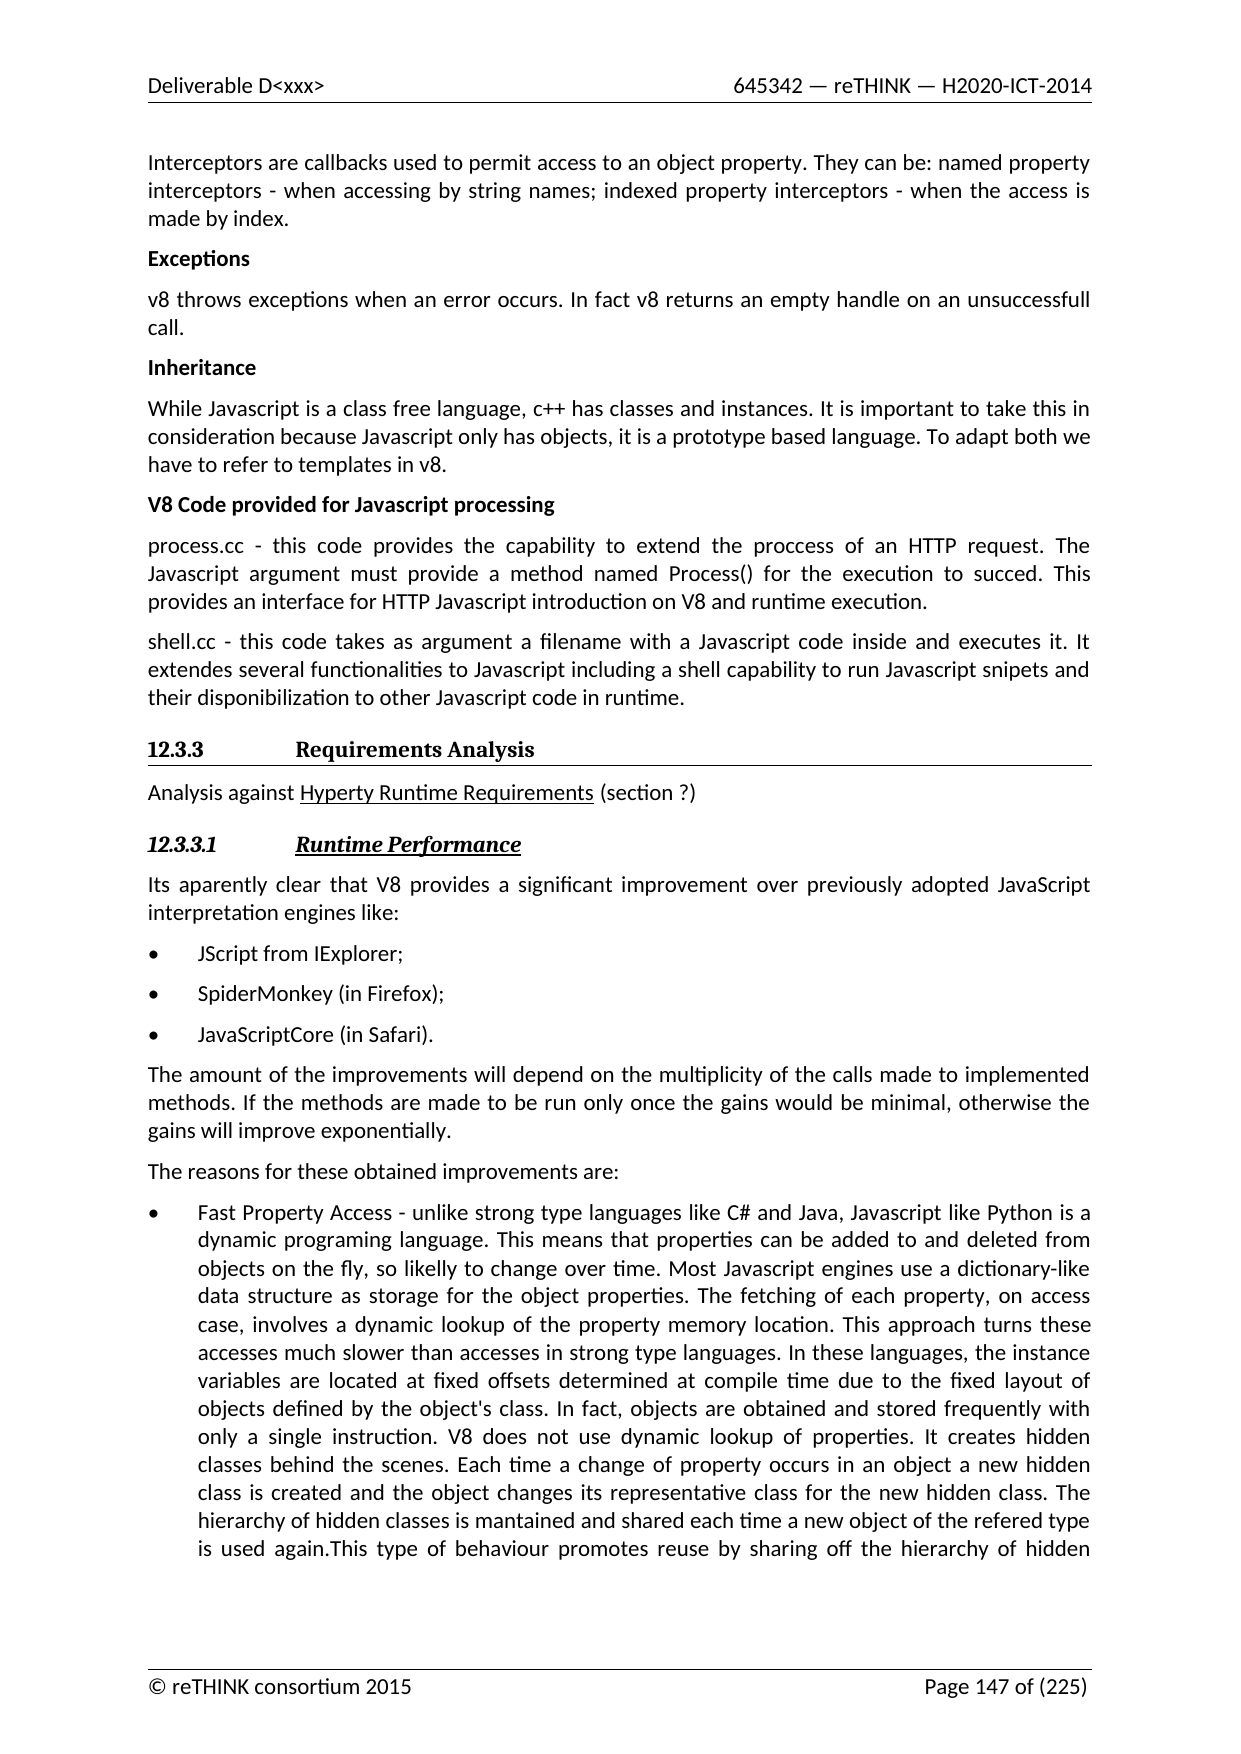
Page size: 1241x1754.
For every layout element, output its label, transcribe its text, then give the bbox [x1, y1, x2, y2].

list JavaScriptCore (in Safari). [148, 1020, 1092, 1048]
list JScript from IExplorer; [148, 939, 1092, 967]
text process.cc - this code provides the capability to extend the proccess of an HTTP request. The Javascript argument must provide a method named Process() for the execution to succed. This provides an interface for HTTP Javascript introduction on V8 and runtime execution. [148, 531, 1092, 615]
text v8 throws exceptions when an error occurs. In fact v8 returns an empty handle on an unsuccessfull call. [148, 285, 1092, 341]
text V8 Code provided for Javascript processing [148, 490, 1092, 518]
text The reasons for these obtained improvements are: [148, 1157, 1092, 1185]
text Its aparently clear that V8 provides a significant improvement over previously adopted JavaScript interpretation engines like: [148, 870, 1092, 926]
subtitle Runtime Performance [148, 832, 1092, 858]
text Interceptors are callbacks used to permit access to an object property. They can be: named property interceptors - when accessing by string names; indexed property interceptors - when the access is made by index. [148, 148, 1092, 232]
list SpiderMonkey (in Firefox); [148, 979, 1092, 1007]
text Exceptions [148, 244, 1092, 272]
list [148, 1198, 1092, 1562]
text While Javascript is a class free language, c++ has classes and instances. It is important to take this in consideration because Javascript only has objects, it is a prototype based language. To adapt both we have to refer to templates in v8. [148, 394, 1092, 478]
text shell.cc - this code takes as argument a filename with a Javascript code inside and executes it. It extendes several functionalities to Javascript including a shell capability to run Javascript snipets and their disponibilization to other Javascript code in runtime. [148, 627, 1092, 712]
text The amount of the improvements will depend on the multiplicity of the calls made to implemented methods. If the methods are made to be run only once the gains would be minimal, otherwise the gains will improve exponentially. [148, 1061, 1092, 1144]
text Inheritance [148, 353, 1092, 381]
text Analysis against Hyperty Runtime Requirements (section ?) [148, 778, 1092, 807]
subtitle Requirements Analysis [148, 737, 1092, 765]
